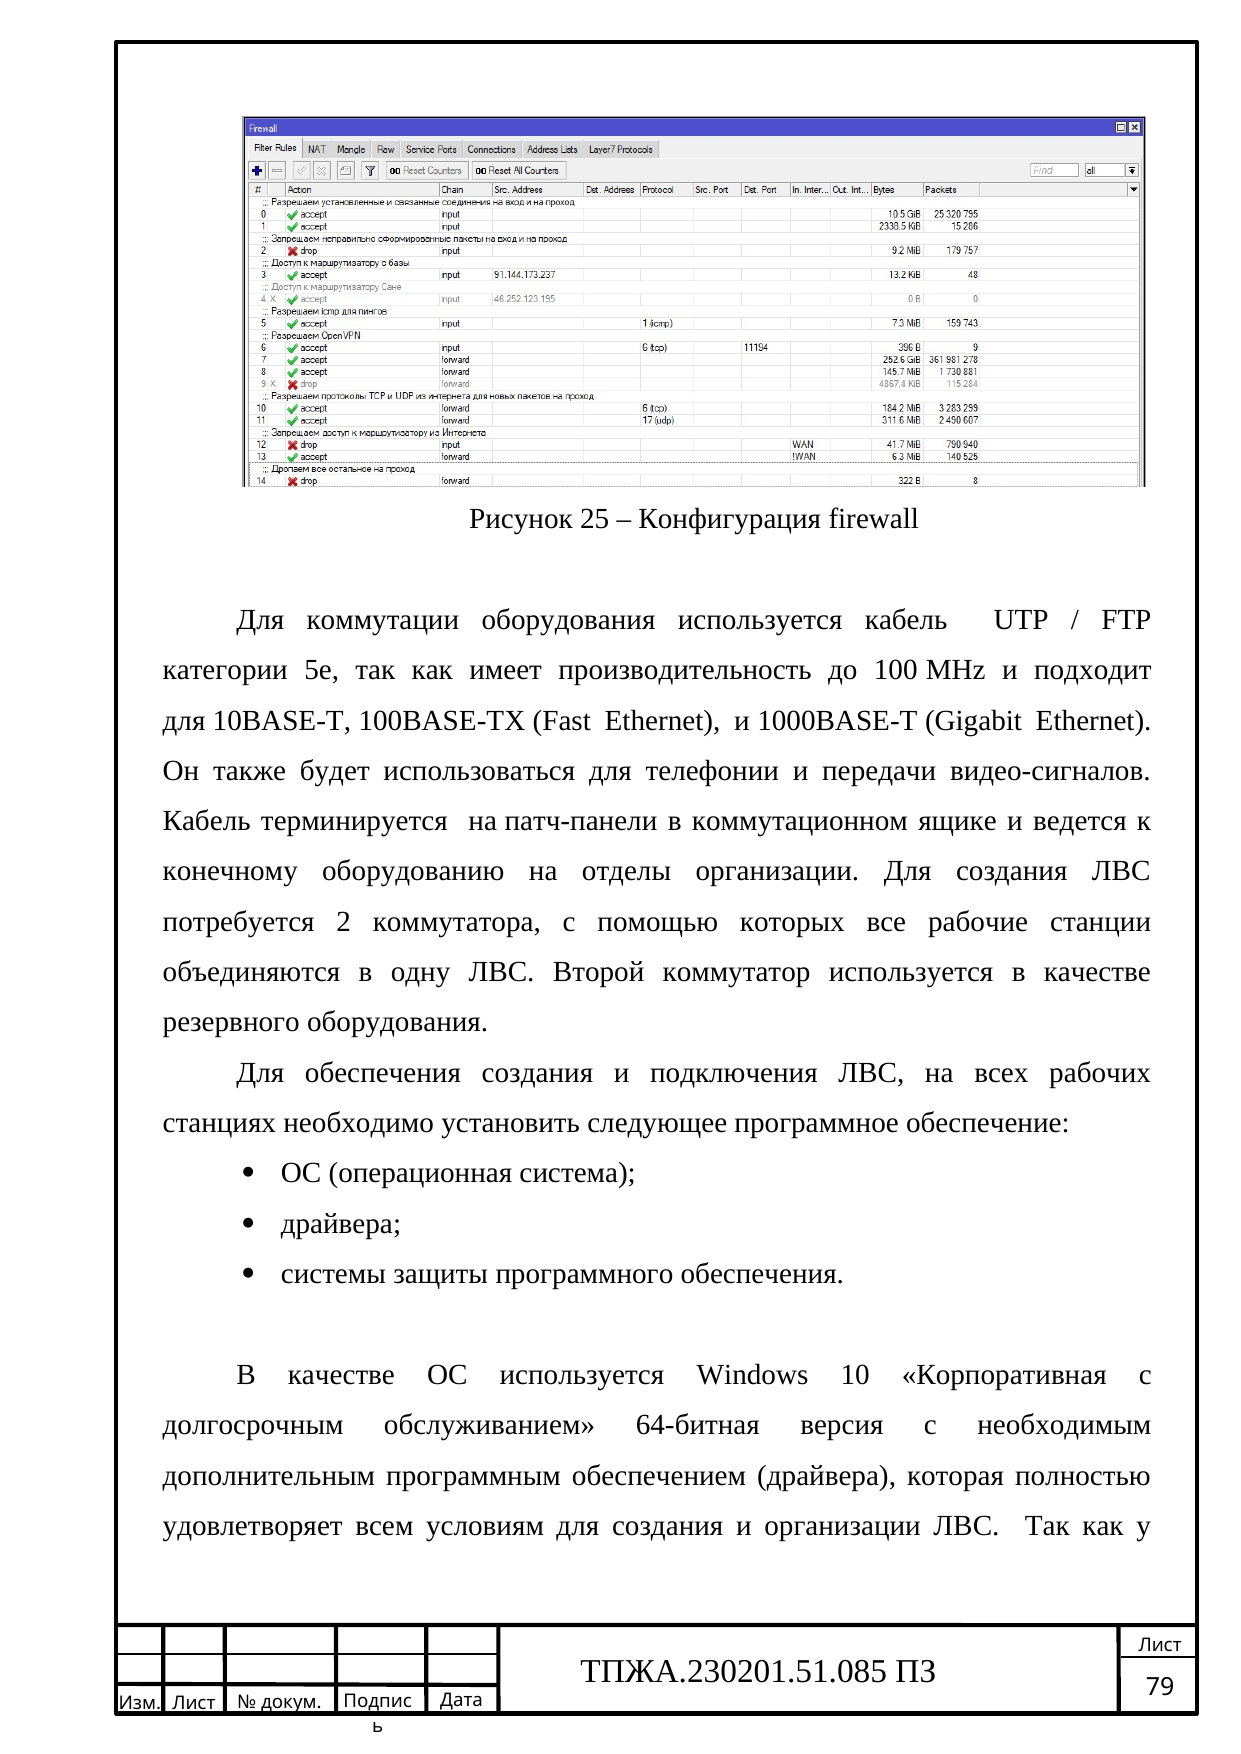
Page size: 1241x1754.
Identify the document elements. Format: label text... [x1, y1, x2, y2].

picture [242, 116, 1146, 487]
list системы защиты программного обеспечения. [243, 1256, 1152, 1290]
text Для обеспечения создания и подключения ЛВС, на всех рабочих станциях необходимо установить следующее программное обеспечение: [162, 1055, 1152, 1139]
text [162, 1357, 1152, 1541]
list драйвера; [243, 1206, 1152, 1239]
text Рисунок 25 – Конфигурация firewall [162, 501, 1152, 535]
text Для коммутации оборудования используется кабель UTP / FTP категории 5е, так как имеет производительность до 100 MHz и подходит для 10BASE-T, 100BASE-TX (Fast Ethernet), и 1000BASE-T (Gigabit Ethernet). Он также будет использоваться для телефонии и передачи видео-сигналов. Кабель терминируется на патч-панели в коммутационном ящике и ведется к конечному оборудованию на отделы организации. Для создания ЛВС потребуется 2 коммутатора, с помощью которых все рабочие станции объединяются в одну ЛВС. Второй коммутатор используется в качестве резервного оборудования. [162, 602, 1152, 1038]
list ОС (операционная система); [243, 1155, 1152, 1189]
